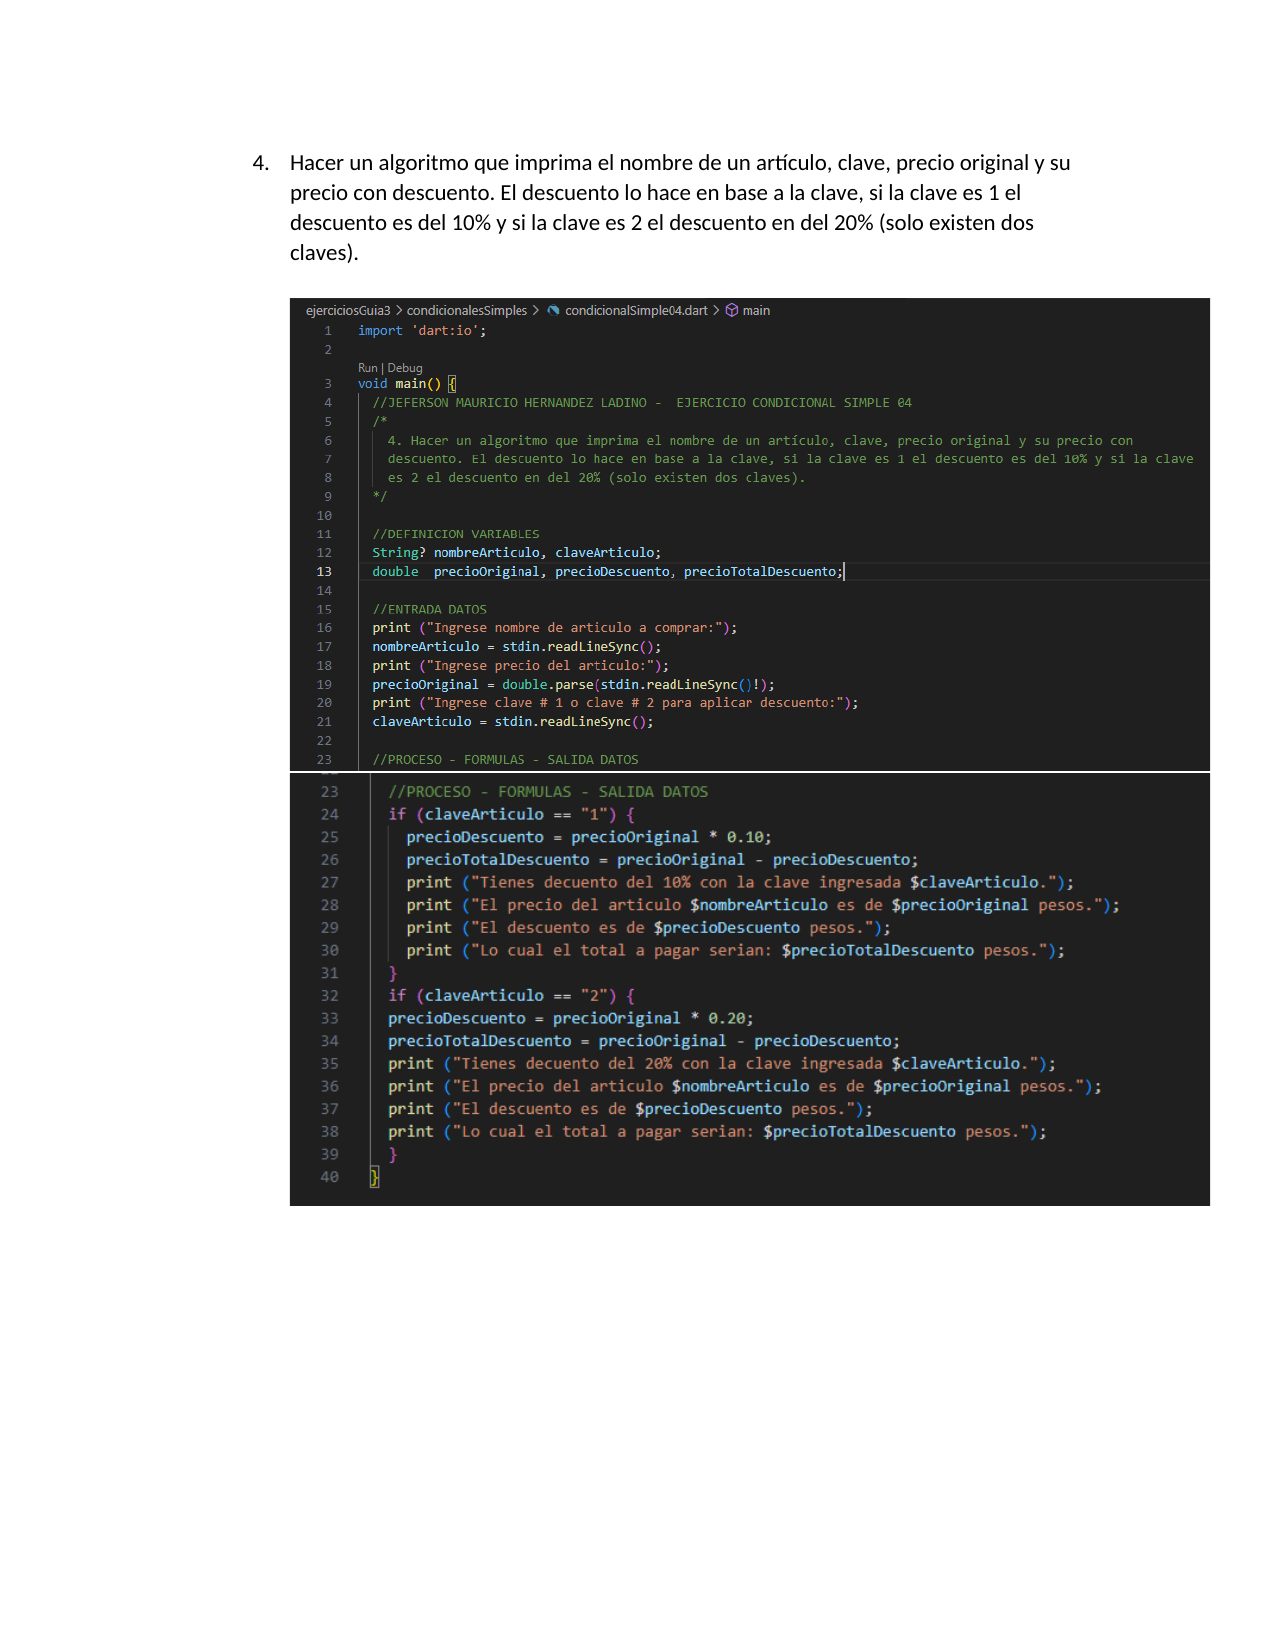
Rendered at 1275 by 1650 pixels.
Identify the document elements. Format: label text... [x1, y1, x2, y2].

picture [289, 773, 1211, 1206]
list Hacer un algoritmo que imprima el nombre de un artículo, clave, precio original y su precio con descuento. El descuento lo hace en base a la clave, si la clave es 1 el descuento es del 10% y si la clave es 2 el descuento en del 20% (solo existen dos claves). [252, 148, 1098, 266]
picture [289, 298, 1211, 771]
